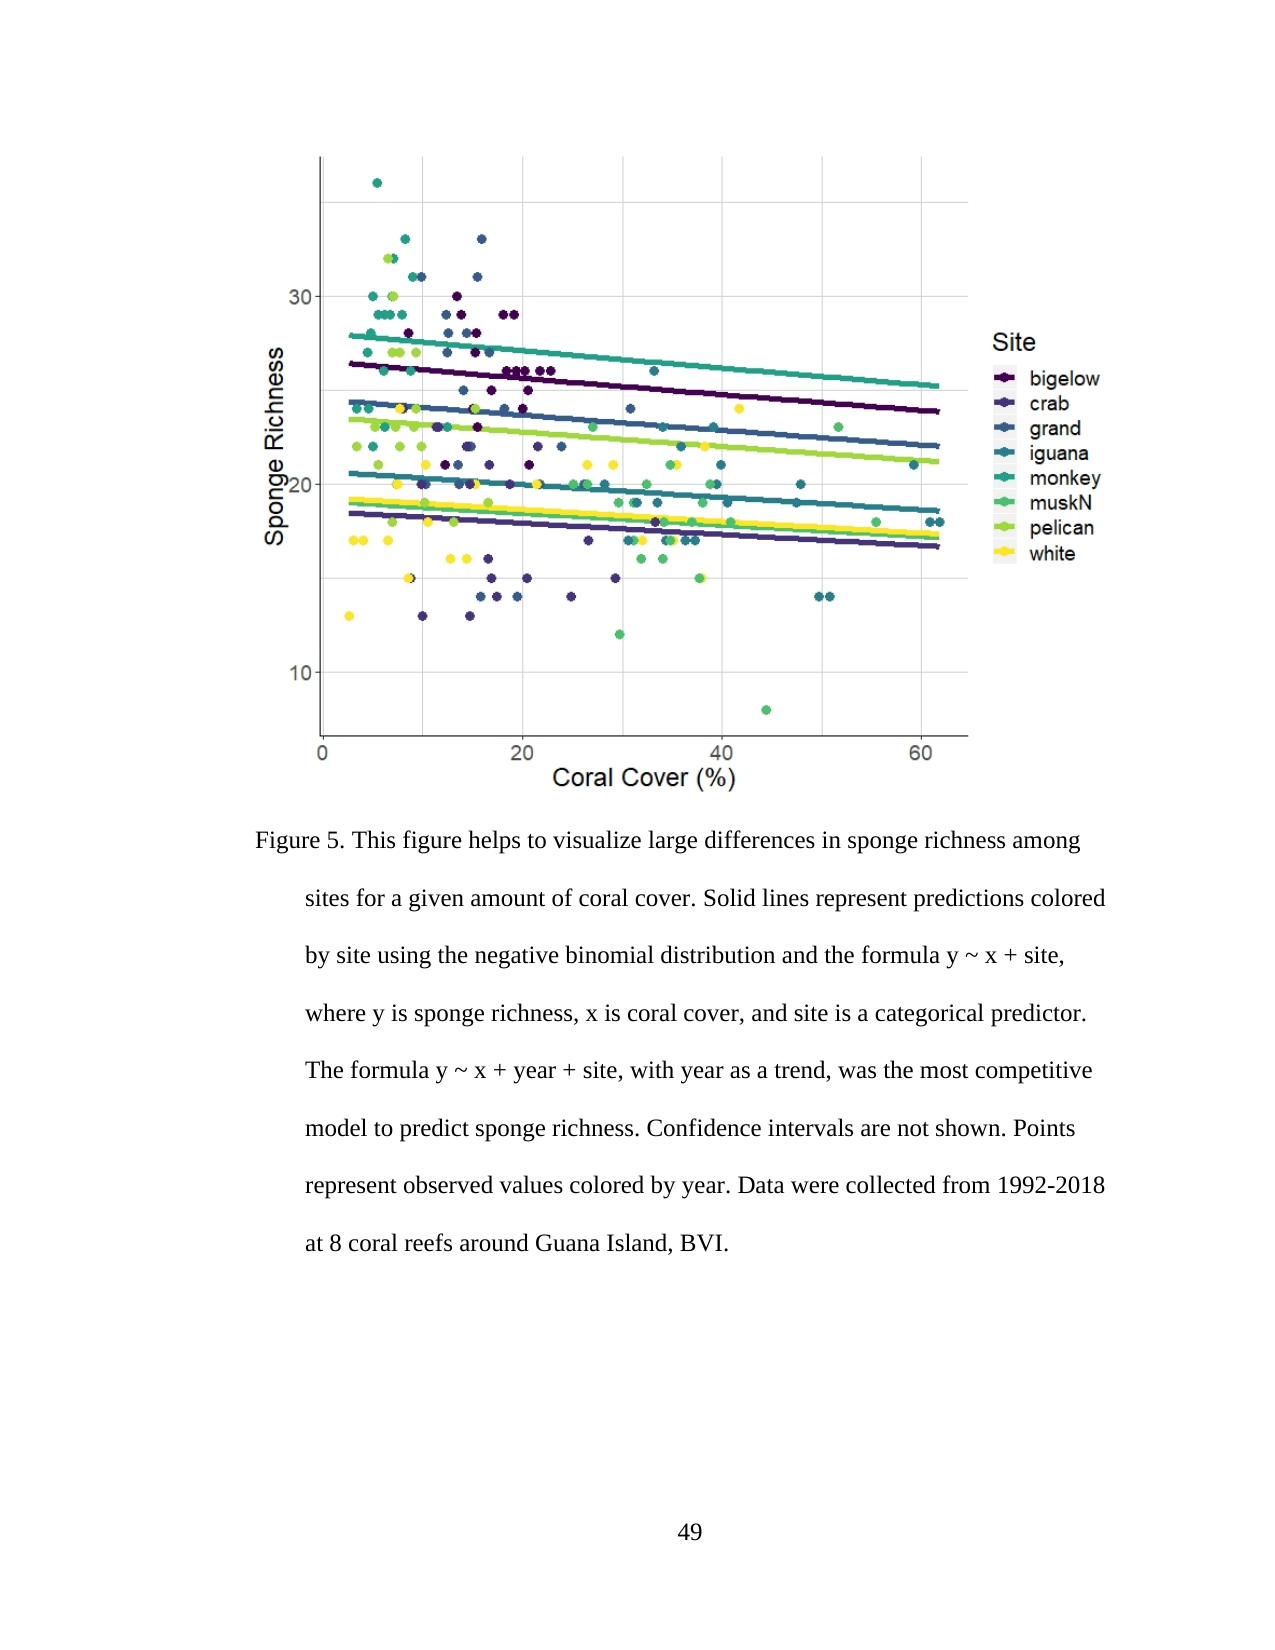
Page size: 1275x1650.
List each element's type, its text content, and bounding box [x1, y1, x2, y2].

picture [255, 150, 1117, 797]
subtitle Figure 5. This figure helps to visualize large differences in sponge richness among sites for a given amount of coral cover. Solid lines represent predictions colored by site using the negative binomial distribution and the formula y ~ x + site, where y is sponge richness, x is coral cover, and site is a categorical predictor. The formula y ~ x + year + site, with year as a trend, was the most competitive model to predict sponge richness. Confidence intervals are not shown. Points represent observed values colored by year. Data were collected from 1992-2018 at 8 coral reefs around Guana Island, BVI. [255, 825, 1125, 1256]
